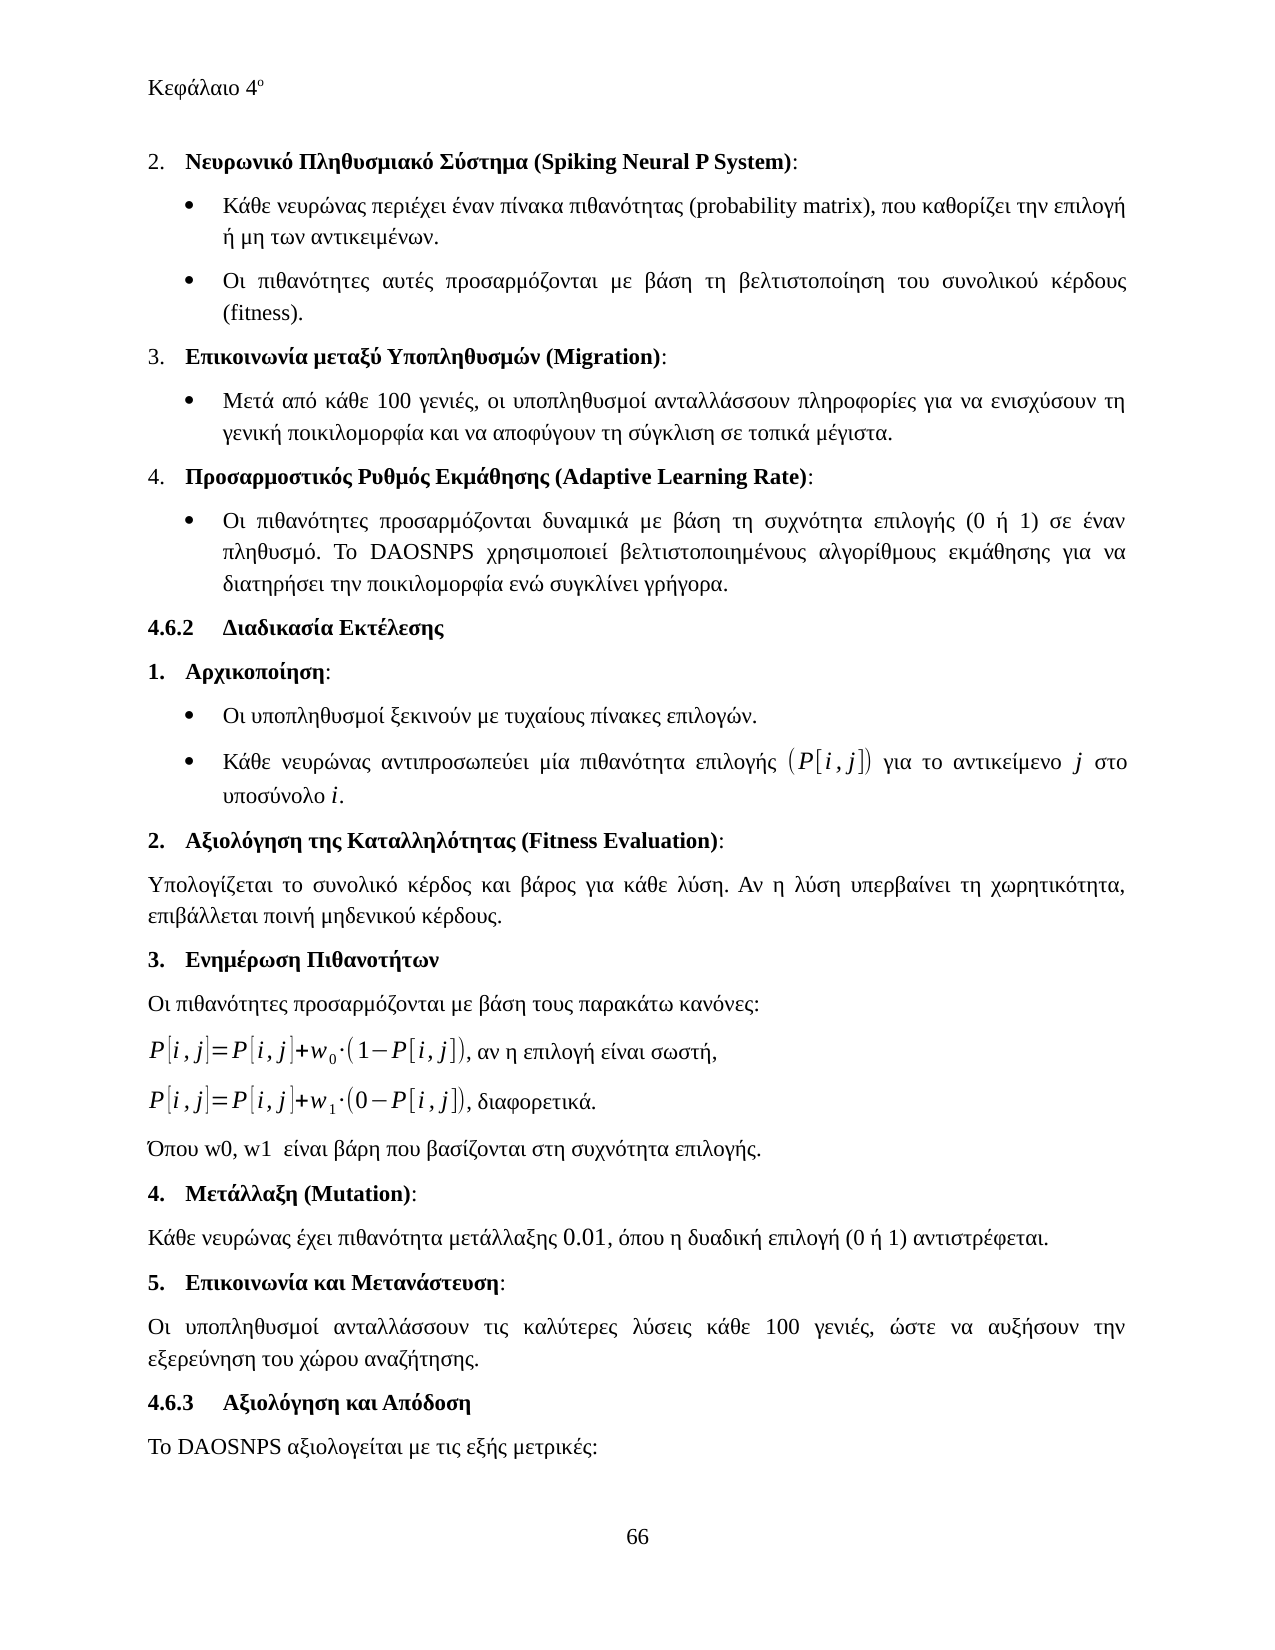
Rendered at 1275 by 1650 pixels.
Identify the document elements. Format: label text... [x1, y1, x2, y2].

text , αν η επιλογή είναι σωστή, [148, 1034, 1127, 1067]
text Υπολογίζεται το συνολικό κέρδος και βάρος για κάθε λύση. Αν η λύση υπερβαίνει τη χωρητικότητα, επιβάλλεται ποινή μηδενικού κέρδους. [148, 871, 1127, 929]
list Οι πιθανότητες προσαρμόζονται δυναμικά με βάση τη συχνότητα επιλογής (0 ή 1) σε έναν πληθυσμό. Το DAOSNPS χρησιμοποιεί βελτιστοποιημένους αλγορίθμους εκμάθησης για να διατηρήσει την ποικιλομορφία ενώ συγκλίνει γρήγορα. [185, 507, 1127, 596]
text Όπου w0, w1 ​ είναι βάρη που βασίζονται στη συχνότητα επιλογής. [148, 1136, 1127, 1162]
list Κάθε νευρώνας αντιπροσωπεύει μία πιθανότητα επιλογής για το αντικείμενο στο υποσύνολο . [185, 746, 1127, 809]
list Ενημέρωση Πιθανοτήτων [148, 946, 1127, 973]
text , διαφορετικά. [148, 1085, 1127, 1118]
list Κάθε νευρώνας περιέχει έναν πίνακα πιθανότητας (probability matrix), που καθορίζει την επιλογή ή μη των αντικειμένων. [185, 192, 1127, 250]
text Οι υποπληθυσμοί ανταλλάσσουν τις καλύτερες λύσεις κάθε 100 γενιές, ώστε να αυξήσουν την εξερεύνηση του χώρου αναζήτησης. [148, 1313, 1127, 1371]
list Επικοινωνία και Μετανάστευση: [148, 1269, 1127, 1295]
list Προσαρμοστικός Ρυθμός Εκμάθησης (Adaptive Learning Rate): [148, 463, 1127, 489]
list Οι πιθανότητες αυτές προσαρμόζονται με βάση τη βελτιστοποίηση του συνολικού κέρδους (fitness). [185, 267, 1127, 325]
list Αρχικοποίηση: [148, 658, 1127, 684]
subtitle Αξιολόγηση και Απόδοση [148, 1389, 1127, 1415]
text Οι πιθανότητες προσαρμόζονται με βάση τους παρακάτω κανόνες: [148, 990, 1127, 1017]
subtitle Διαδικασία Εκτέλεσης [148, 614, 1127, 640]
list Μετάλλαξη (Mutation): [148, 1179, 1127, 1206]
list Οι υποπληθυσμοί ξεκινούν με τυχαίους πίνακες επιλογών. [185, 702, 1127, 728]
list Επικοινωνία μεταξύ Υποπληθυσμών (Migration): [148, 343, 1127, 369]
text Κάθε νευρώνας έχει πιθανότητα μετάλλαξης , όπου η δυαδική επιλογή (0 ή 1) αντιστρέφεται. [148, 1224, 1127, 1251]
list Αξιολόγηση της Καταλληλότητας (Fitness Evaluation): [148, 827, 1127, 853]
text Το DAOSNPS αξιολογείται με τις εξής μετρικές: [148, 1433, 1127, 1459]
list Νευρωνικό Πληθυσμιακό Σύστημα (Spiking Neural P System): [148, 148, 1127, 174]
list Μετά από κάθε 100 γενιές, οι υποπληθυσμοί ανταλλάσσουν πληροφορίες για να ενισχύσουν τη γενική ποικιλομορφία και να αποφύγουν τη σύγκλιση σε τοπικά μέγιστα. [185, 387, 1127, 445]
